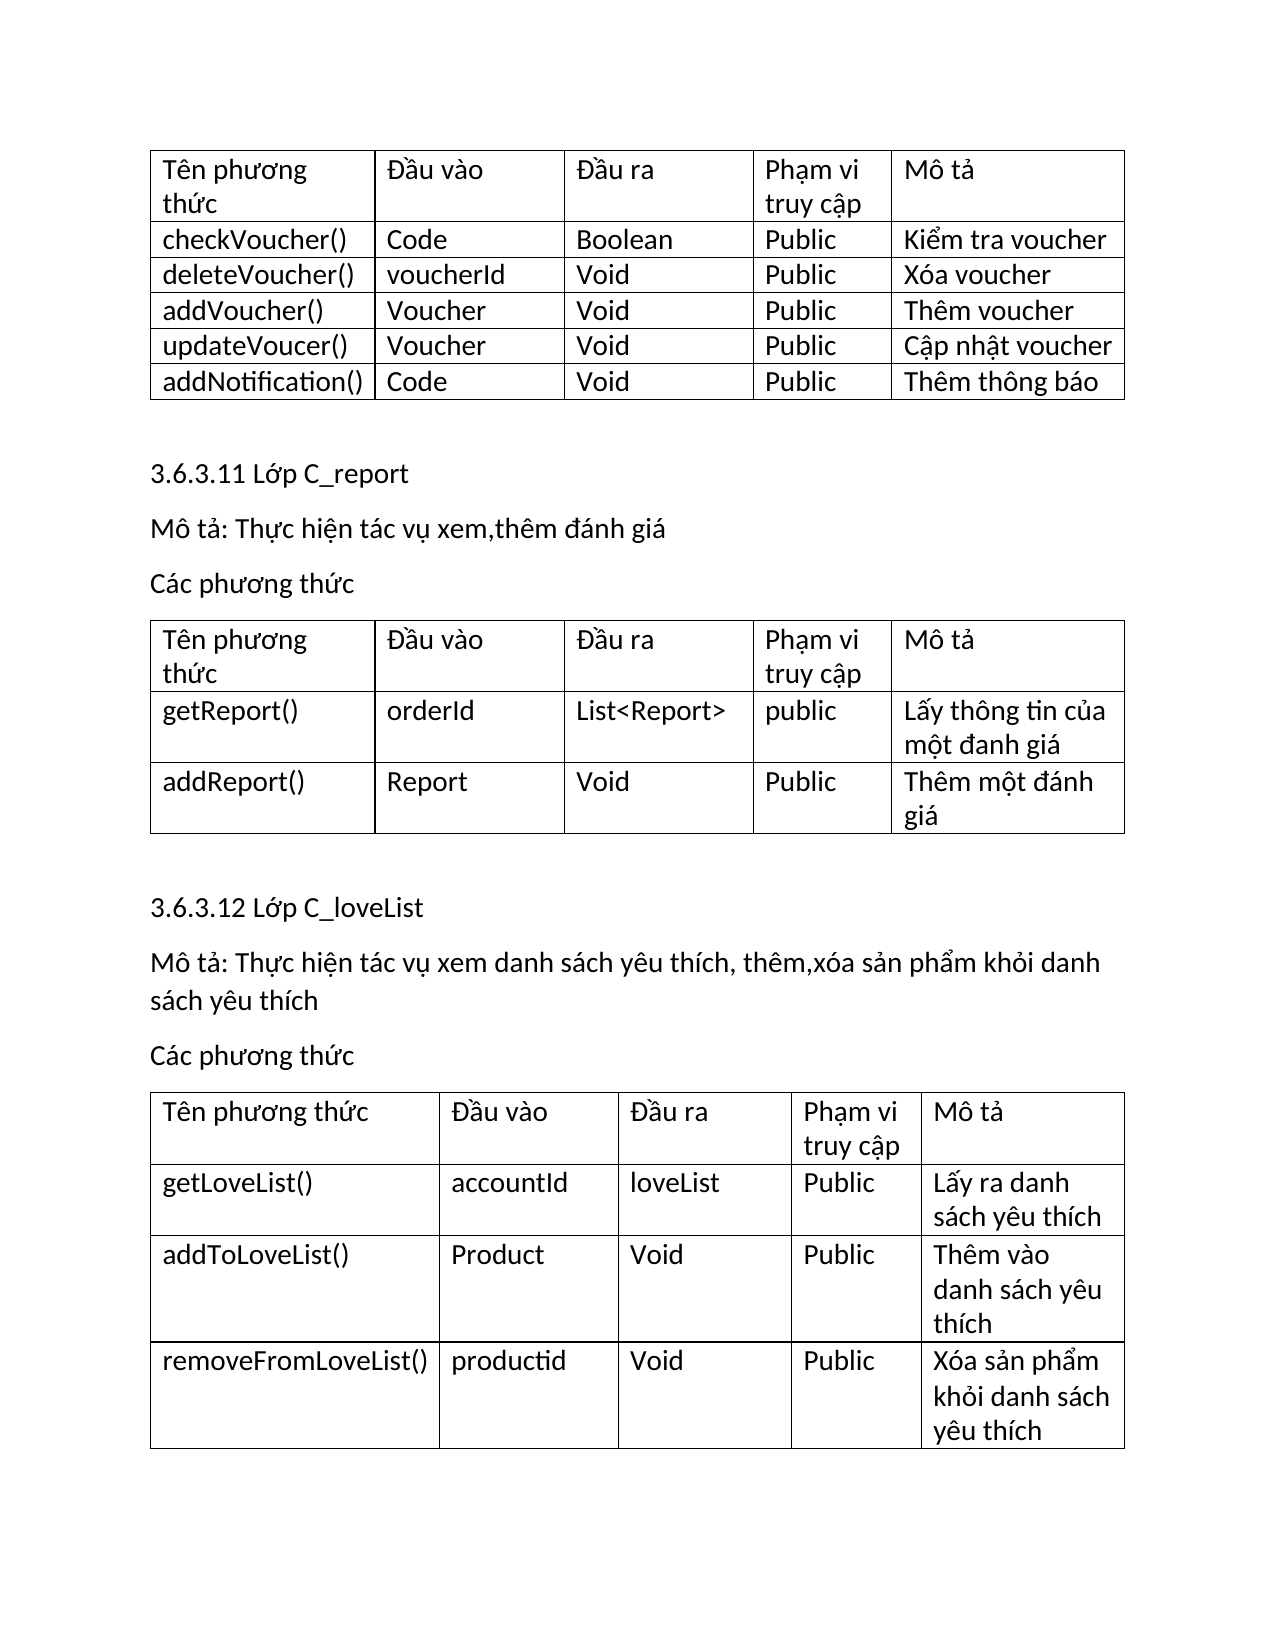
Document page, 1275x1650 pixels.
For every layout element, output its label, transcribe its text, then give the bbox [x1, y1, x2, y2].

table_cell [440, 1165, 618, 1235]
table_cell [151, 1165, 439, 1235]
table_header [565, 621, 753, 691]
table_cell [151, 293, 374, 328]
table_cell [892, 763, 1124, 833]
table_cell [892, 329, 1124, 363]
text Mô tả: Thực hiện tác vụ xem,thêm đánh giá Các phương thức [150, 510, 668, 600]
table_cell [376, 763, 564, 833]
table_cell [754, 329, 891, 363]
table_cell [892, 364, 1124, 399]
text Các phương thức [150, 1037, 1231, 1073]
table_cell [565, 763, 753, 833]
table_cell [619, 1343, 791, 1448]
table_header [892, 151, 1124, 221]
list Lớp C_report [150, 455, 1231, 490]
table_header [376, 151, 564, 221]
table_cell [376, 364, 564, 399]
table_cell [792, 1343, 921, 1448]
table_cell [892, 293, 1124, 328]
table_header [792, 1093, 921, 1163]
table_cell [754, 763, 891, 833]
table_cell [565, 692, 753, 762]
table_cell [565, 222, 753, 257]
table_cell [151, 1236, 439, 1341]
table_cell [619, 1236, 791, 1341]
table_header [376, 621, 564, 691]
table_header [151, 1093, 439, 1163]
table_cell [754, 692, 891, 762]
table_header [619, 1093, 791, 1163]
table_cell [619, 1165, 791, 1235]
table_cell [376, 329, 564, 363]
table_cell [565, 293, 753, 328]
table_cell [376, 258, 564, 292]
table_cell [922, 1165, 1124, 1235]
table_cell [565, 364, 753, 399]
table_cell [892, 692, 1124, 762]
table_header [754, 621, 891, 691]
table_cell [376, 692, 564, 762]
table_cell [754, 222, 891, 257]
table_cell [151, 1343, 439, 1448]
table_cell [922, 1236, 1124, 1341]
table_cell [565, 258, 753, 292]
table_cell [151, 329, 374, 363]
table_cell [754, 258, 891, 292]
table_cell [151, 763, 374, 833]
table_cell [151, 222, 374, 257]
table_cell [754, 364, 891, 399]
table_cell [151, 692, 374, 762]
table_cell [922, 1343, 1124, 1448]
list Lớp C_loveList [150, 889, 1231, 925]
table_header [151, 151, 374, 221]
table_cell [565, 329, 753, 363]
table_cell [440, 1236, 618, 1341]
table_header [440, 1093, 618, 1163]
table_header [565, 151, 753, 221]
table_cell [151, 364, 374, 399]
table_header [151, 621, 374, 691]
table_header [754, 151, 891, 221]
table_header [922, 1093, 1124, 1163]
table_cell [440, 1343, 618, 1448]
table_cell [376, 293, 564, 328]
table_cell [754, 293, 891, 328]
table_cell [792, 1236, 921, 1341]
text Mô tả: Thực hiện tác vụ xem danh sách yêu thích, thêm,xóa sản phẩm khỏi danh sách yêu thích [150, 944, 1103, 1018]
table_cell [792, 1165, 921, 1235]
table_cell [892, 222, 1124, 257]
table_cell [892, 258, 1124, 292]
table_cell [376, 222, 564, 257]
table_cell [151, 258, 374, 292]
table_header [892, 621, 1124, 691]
